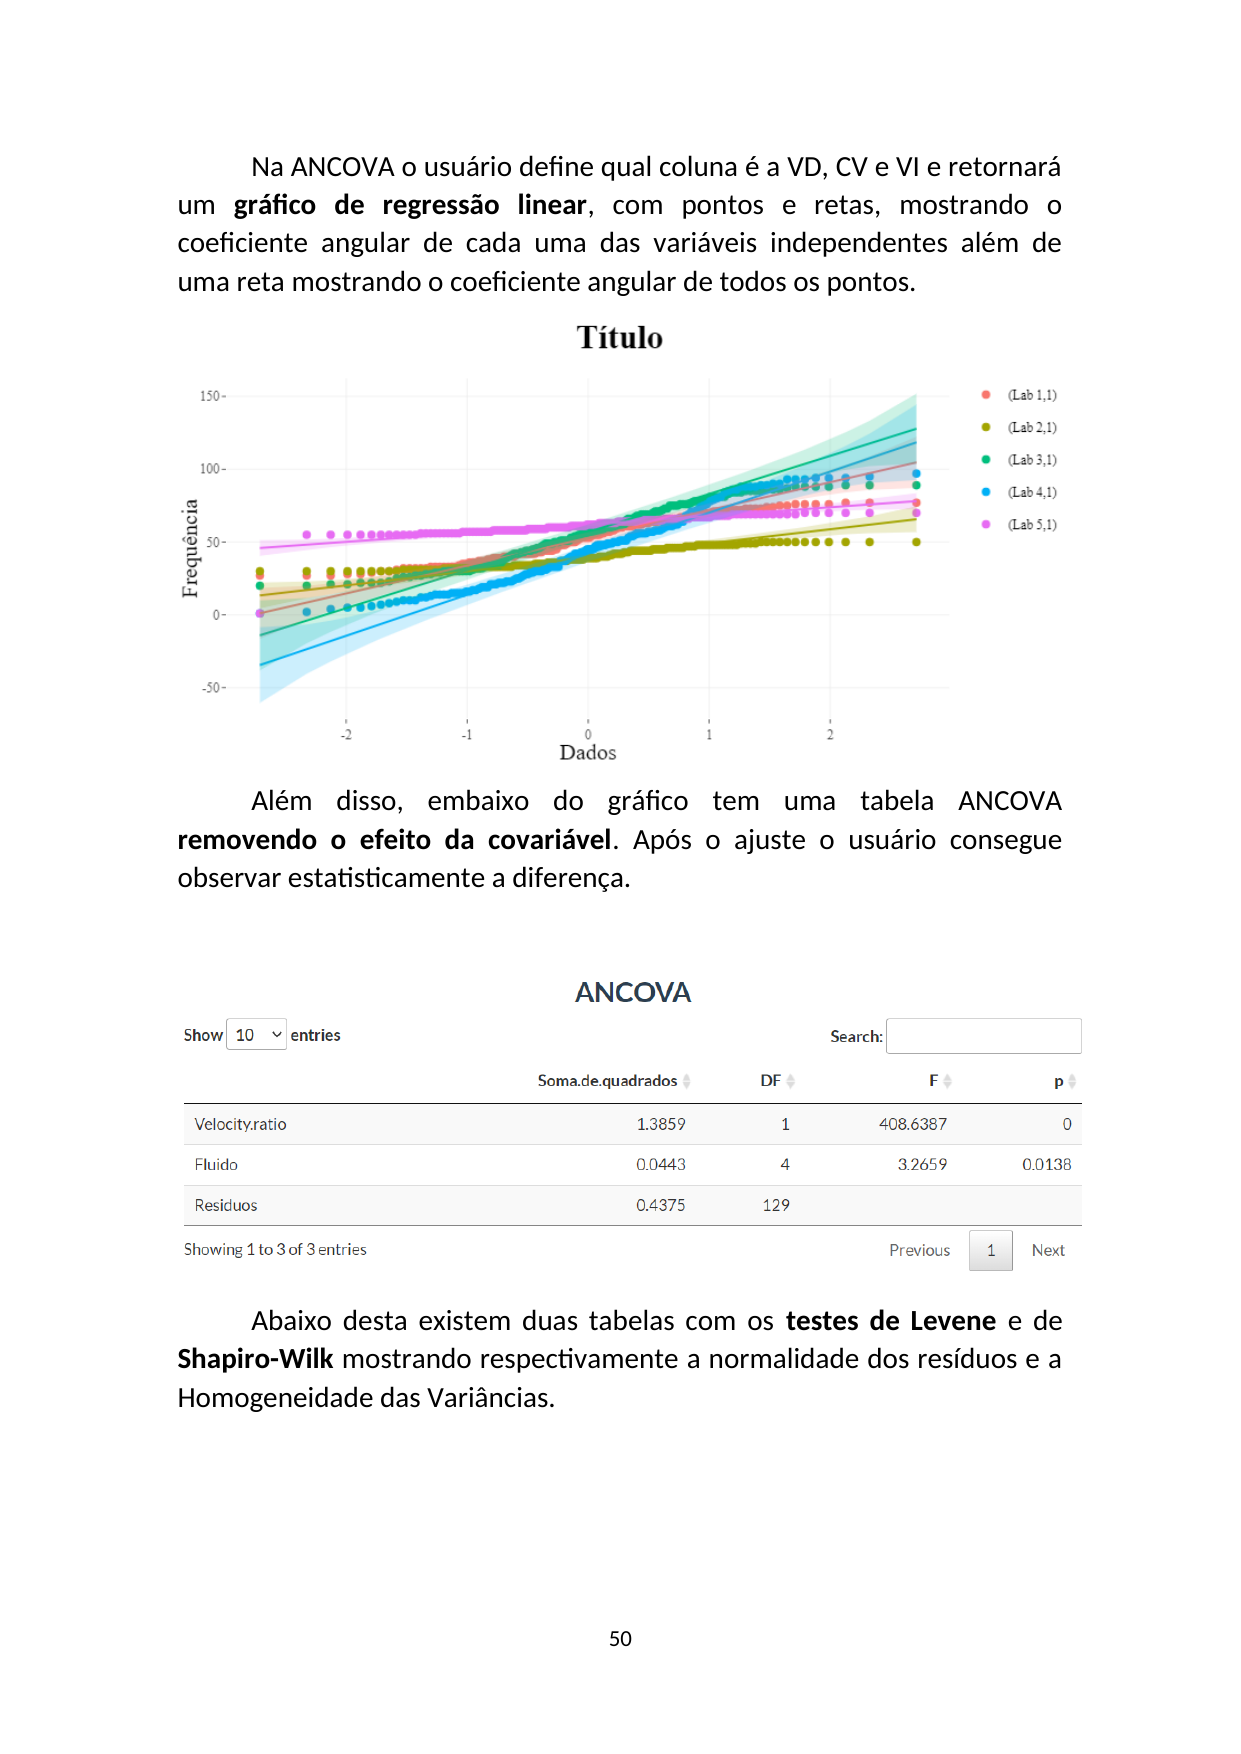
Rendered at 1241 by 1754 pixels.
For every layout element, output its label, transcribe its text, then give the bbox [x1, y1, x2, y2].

text Além disso, embaixo do gráfico tem uma tabela ANCOVA removendo o efeito da covariável. Após o ajuste o usuário consegue observar estatisticamente a diferença. [177, 782, 1063, 895]
text Na ANCOVA o usuário define qual coluna é a VD, CV e VI e retornará um gráfico de regressão linear, com pontos e retas, mostrando o coeficiente angular de cada uma das variáveis independentes além de uma reta mostrando o coeficiente angular de todos os pontos. [177, 148, 1063, 298]
picture [177, 969, 1086, 1283]
text Abaixo desta existem duas tabelas com os testes de Levene e de Shapiro-Wilk mostrando respectivamente a normalidade dos resíduos e a Homogeneidade das Variâncias. [177, 1302, 1063, 1414]
picture [177, 318, 1063, 764]
